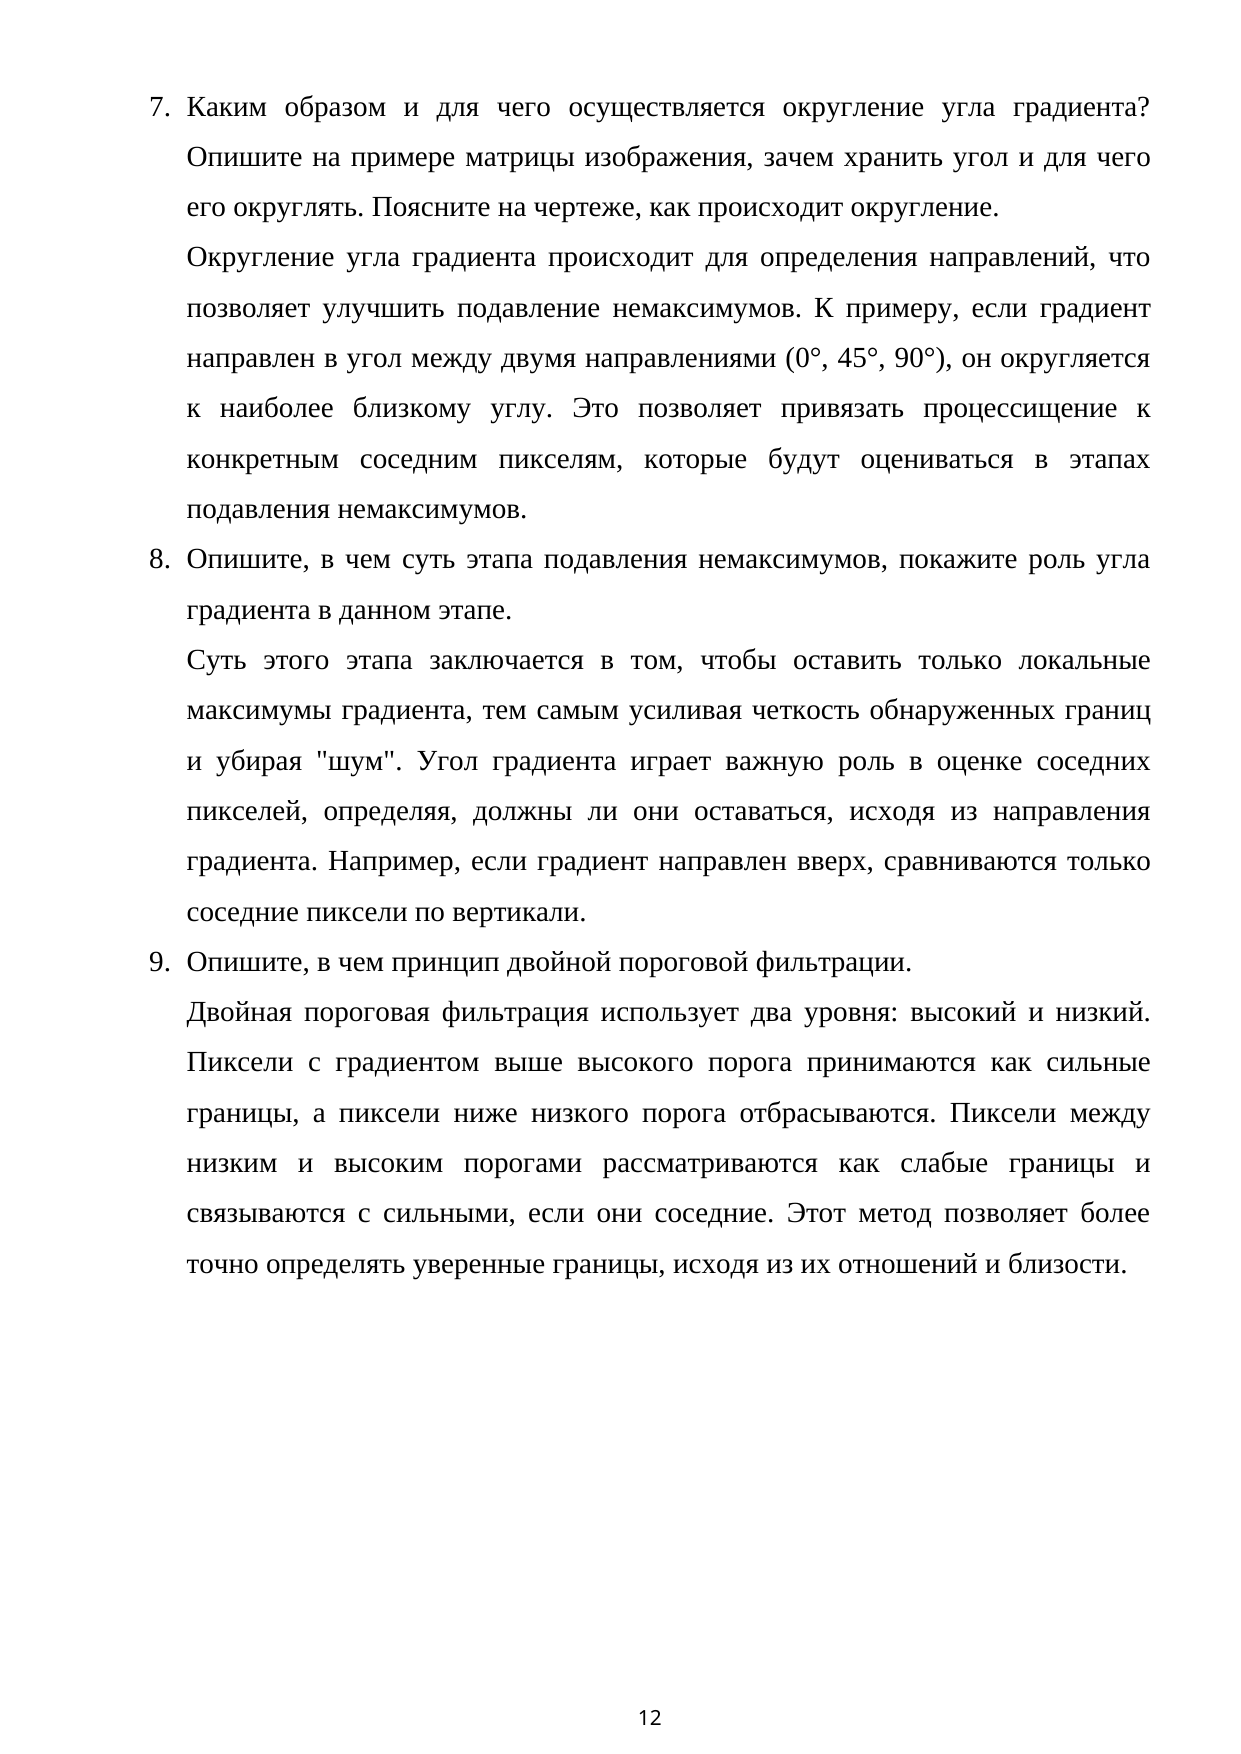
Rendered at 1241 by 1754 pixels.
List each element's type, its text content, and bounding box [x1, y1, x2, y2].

list Опишите, в чем принцип двойной пороговой фильтрации. [149, 944, 1152, 977]
list Опишите, в чем суть этапа подавления немаксимумов, покажите роль угла градиента в данном этапе. [149, 541, 1152, 625]
list Суть этого этапа заключается в том, чтобы оставить только локальные максимумы градиента, тем самым усиливая четкость обнаруженных границ и убирая "шум". Угол градиента играет важную роль в оценке соседних пикселей, определяя, должны ли они оставаться, исходя из направления градиента. Например, если градиент направлен вверх, сравниваются только соседние пиксели по вертикали. [186, 642, 1152, 927]
list Округление угла градиента происходит для определения направлений, что позволяет улучшить подавление немаксимумов. К примеру, если градиент направлен в угол между двумя направлениями (0°, 45°, 90°), он округляется к наиболее близкому углу. Это позволяет привязать процессищение к конкретным соседним пикселям, которые будут оцениваться в этапах подавления немаксимумов. [186, 239, 1152, 525]
list Каким образом и для чего осуществляется округление угла градиента? Опишите на примере матрицы изображения, зачем хранить угол и для чего его округлять. Поясните на чертеже, как происходит округление. [149, 89, 1152, 223]
list Двойная пороговая фильтрация использует два уровня: высокий и низкий. Пиксели с градиентом выше высокого порога принимаются как сильные границы, а пиксели ниже низкого порога отбрасываются. Пиксели между низким и высоким порогами рассматриваются как слабые границы и связываются с сильными, если они соседние. Этот метод позволяет более точно определять уверенные границы, исходя из их отношений и близости. [186, 994, 1152, 1279]
